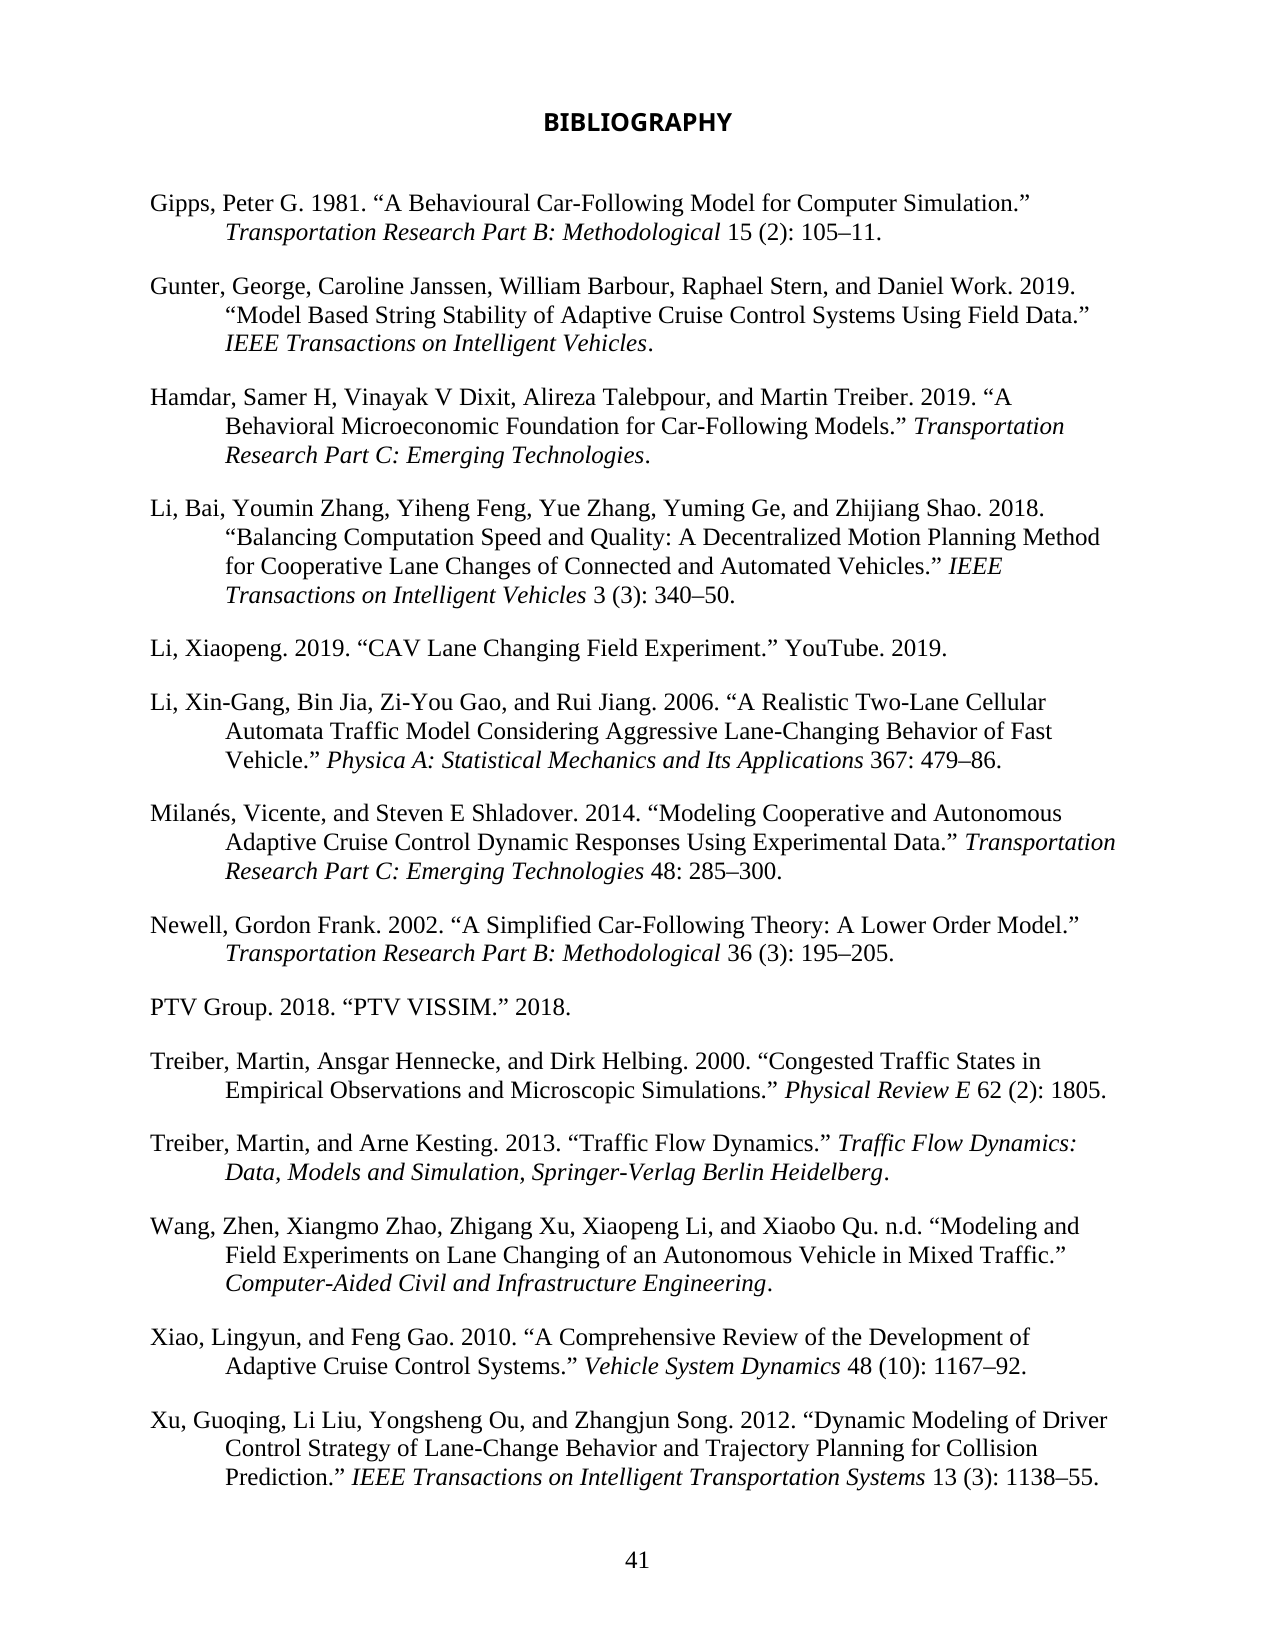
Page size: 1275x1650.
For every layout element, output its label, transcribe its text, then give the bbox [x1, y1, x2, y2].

text Li, Xiaopeng. 2019. “CAV Lane Changing Field Experiment.” YouTube. 2019. [150, 633, 1125, 662]
text Hamdar, Samer H, Vinayak V Dixit, Alireza Talebpour, and Martin Treiber. 2019. “A Behavioral Microeconomic Foundation for Car-Following Models.” Transportation Research Part C: Emerging Technologies. [150, 382, 1125, 468]
text Gunter, George, Caroline Janssen, William Barbour, Raphael Stern, and Daniel Work. 2019. “Model Based String Stability of Adaptive Cruise Control Systems Using Field Data.” IEEE Transactions on Intelligent Vehicles. [150, 271, 1125, 357]
text Gipps, Peter G. 1981. “A Behavioural Car-Following Model for Computer Simulation.” Transportation Research Part B: Methodological 15 (2): 105–11. [150, 188, 1125, 246]
text Milanés, Vicente, and Steven E Shladover. 2014. “Modeling Cooperative and Autonomous Adaptive Cruise Control Dynamic Responses Using Experimental Data.” Transportation Research Part C: Emerging Technologies 48: 285–300. [150, 798, 1125, 885]
text Xu, Guoqing, Li Liu, Yongsheng Ou, and Zhangjun Song. 2012. “Dynamic Modeling of Driver Control Strategy of Lane-Change Behavior and Trajectory Planning for Collision Prediction.” IEEE Transactions on Intelligent Transportation Systems 13 (3): 1138–55. [150, 1405, 1125, 1491]
text Treiber, Martin, and Arne Kesting. 2013. “Traffic Flow Dynamics.” Traffic Flow Dynamics: Data, Models and Simulation, Springer-Verlag Berlin Heidelberg. [150, 1128, 1125, 1186]
text Treiber, Martin, Ansgar Hennecke, and Dirk Helbing. 2000. “Congested Traffic States in Empirical Observations and Microscopic Simulations.” Physical Review E 62 (2): 1805. [150, 1046, 1125, 1103]
text Li, Xin-Gang, Bin Jia, Zi-You Gao, and Rui Jiang. 2006. “A Realistic Two-Lane Cellular Automata Traffic Model Considering Aggressive Lane-Changing Behavior of Fast Vehicle.” Physica A: Statistical Mechanics and Its Applications 367: 479–86. [150, 687, 1125, 773]
text Xiao, Lingyun, and Feng Gao. 2010. “A Comprehensive Review of the Development of Adaptive Cruise Control Systems.” Vehicle System Dynamics 48 (10): 1167–92. [150, 1322, 1125, 1380]
subtitle BIBLIOGRAPHY [150, 104, 1125, 138]
text Li, Bai, Youmin Zhang, Yiheng Feng, Yue Zhang, Yuming Ge, and Zhijiang Shao. 2018. “Balancing Computation Speed and Quality: A Decentralized Motion Planning Method for Cooperative Lane Changes of Connected and Automated Vehicles.” IEEE Transactions on Intelligent Vehicles 3 (3): 340–50. [150, 493, 1125, 608]
text Wang, Zhen, Xiangmo Zhao, Zhigang Xu, Xiaopeng Li, and Xiaobo Qu. n.d. “Modeling and Field Experiments on Lane Changing of an Autonomous Vehicle in Mixed Traffic.” Computer-Aided Civil and Infrastructure Engineering. [150, 1211, 1125, 1297]
text Newell, Gordon Frank. 2002. “A Simplified Car-Following Theory: A Lower Order Model.” Transportation Research Part B: Methodological 36 (3): 195–205. [150, 910, 1125, 967]
text PTV Group. 2018. “PTV VISSIM.” 2018. [150, 992, 1125, 1021]
